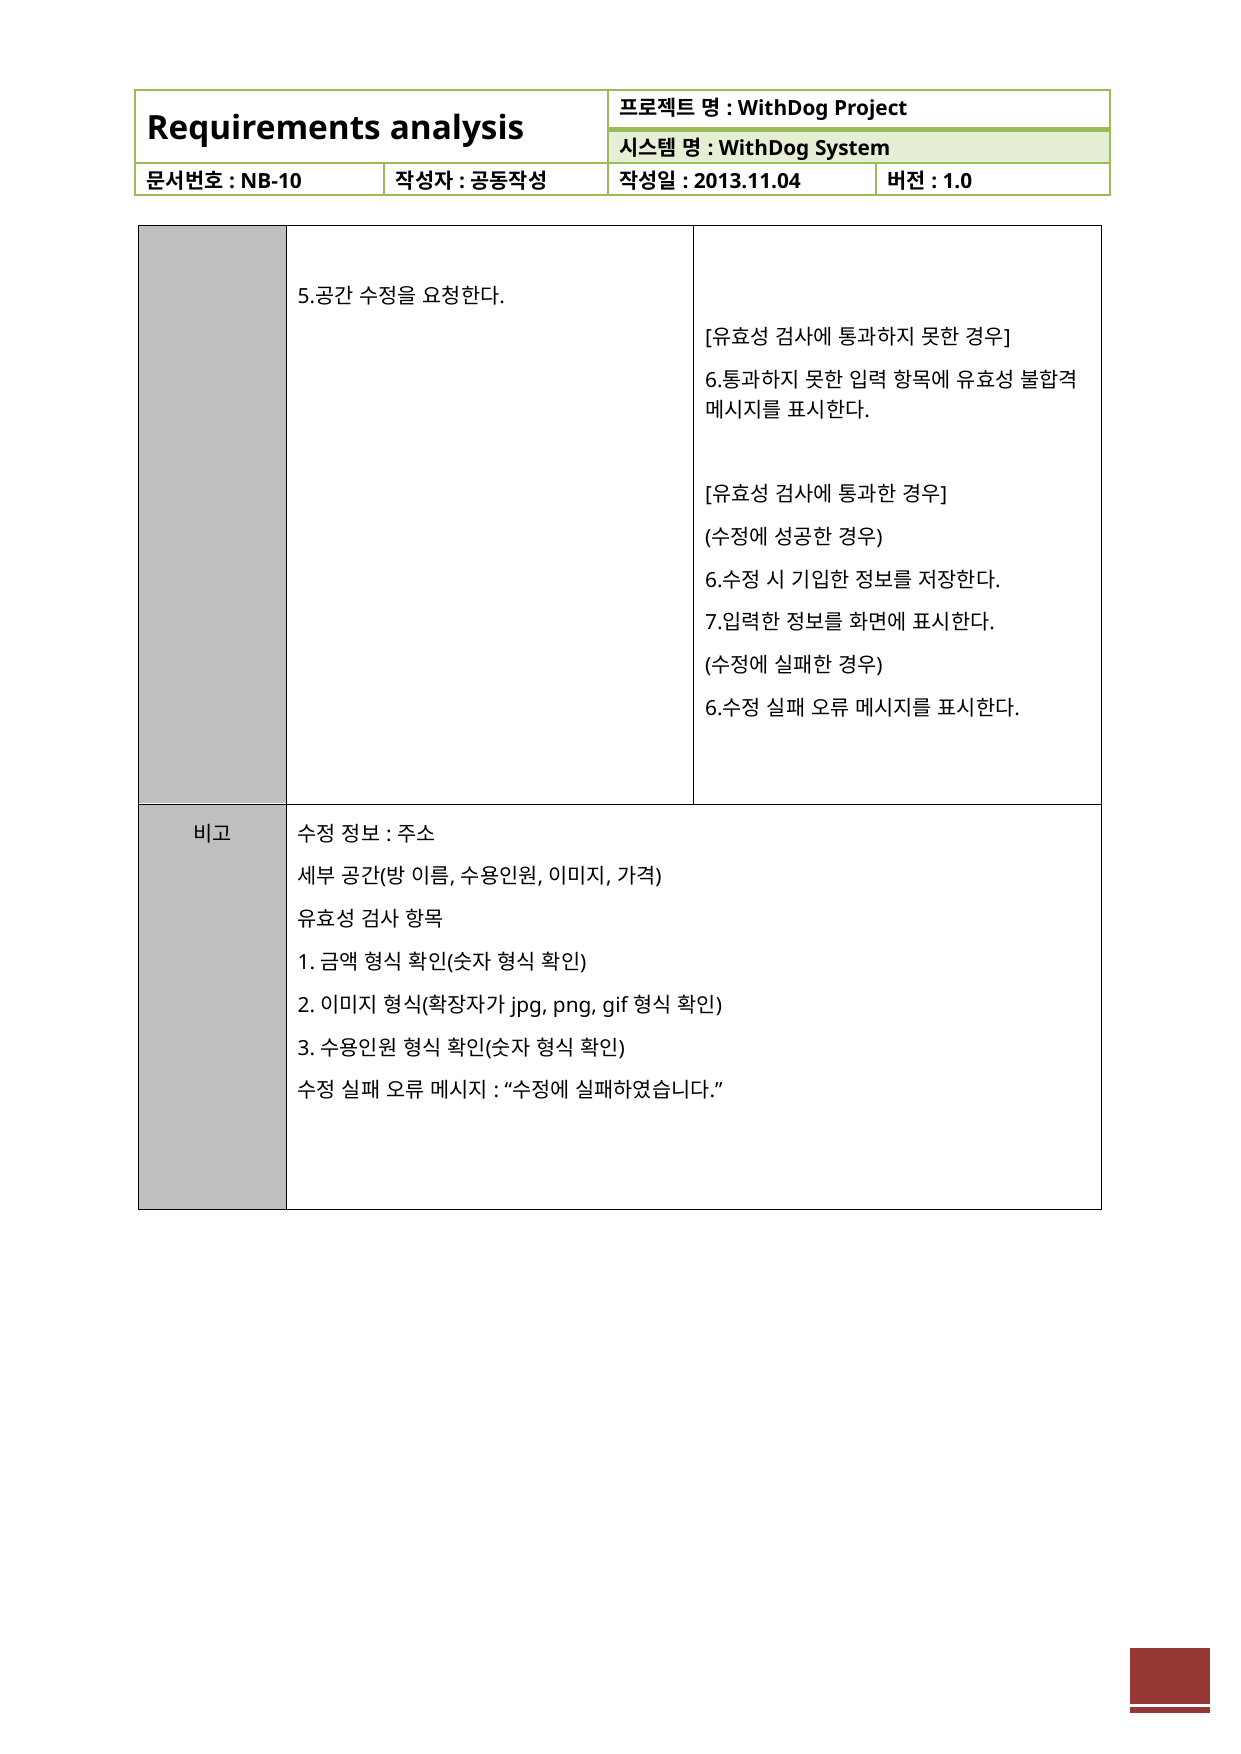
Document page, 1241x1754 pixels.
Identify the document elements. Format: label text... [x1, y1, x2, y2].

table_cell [694, 226, 1101, 803]
table_cell 수정 정보 : 주소 세부 공간(방 이름, 수용인원, 이미지, 가격) 유효성 검사 항목 1. 금액 형식 확인(숫자 형식 확인) 2. 이미지 형식(확장자가 jpg, png, gif 형식 확인) 3. 수용인원 형식 확인(숫자 형식 확인) 수정 실패 오류 메시지 : “수정에 실패하였습니다.” [287, 805, 1101, 1209]
table_cell 비고 [139, 805, 286, 1209]
table_cell [139, 226, 286, 803]
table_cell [287, 226, 693, 803]
